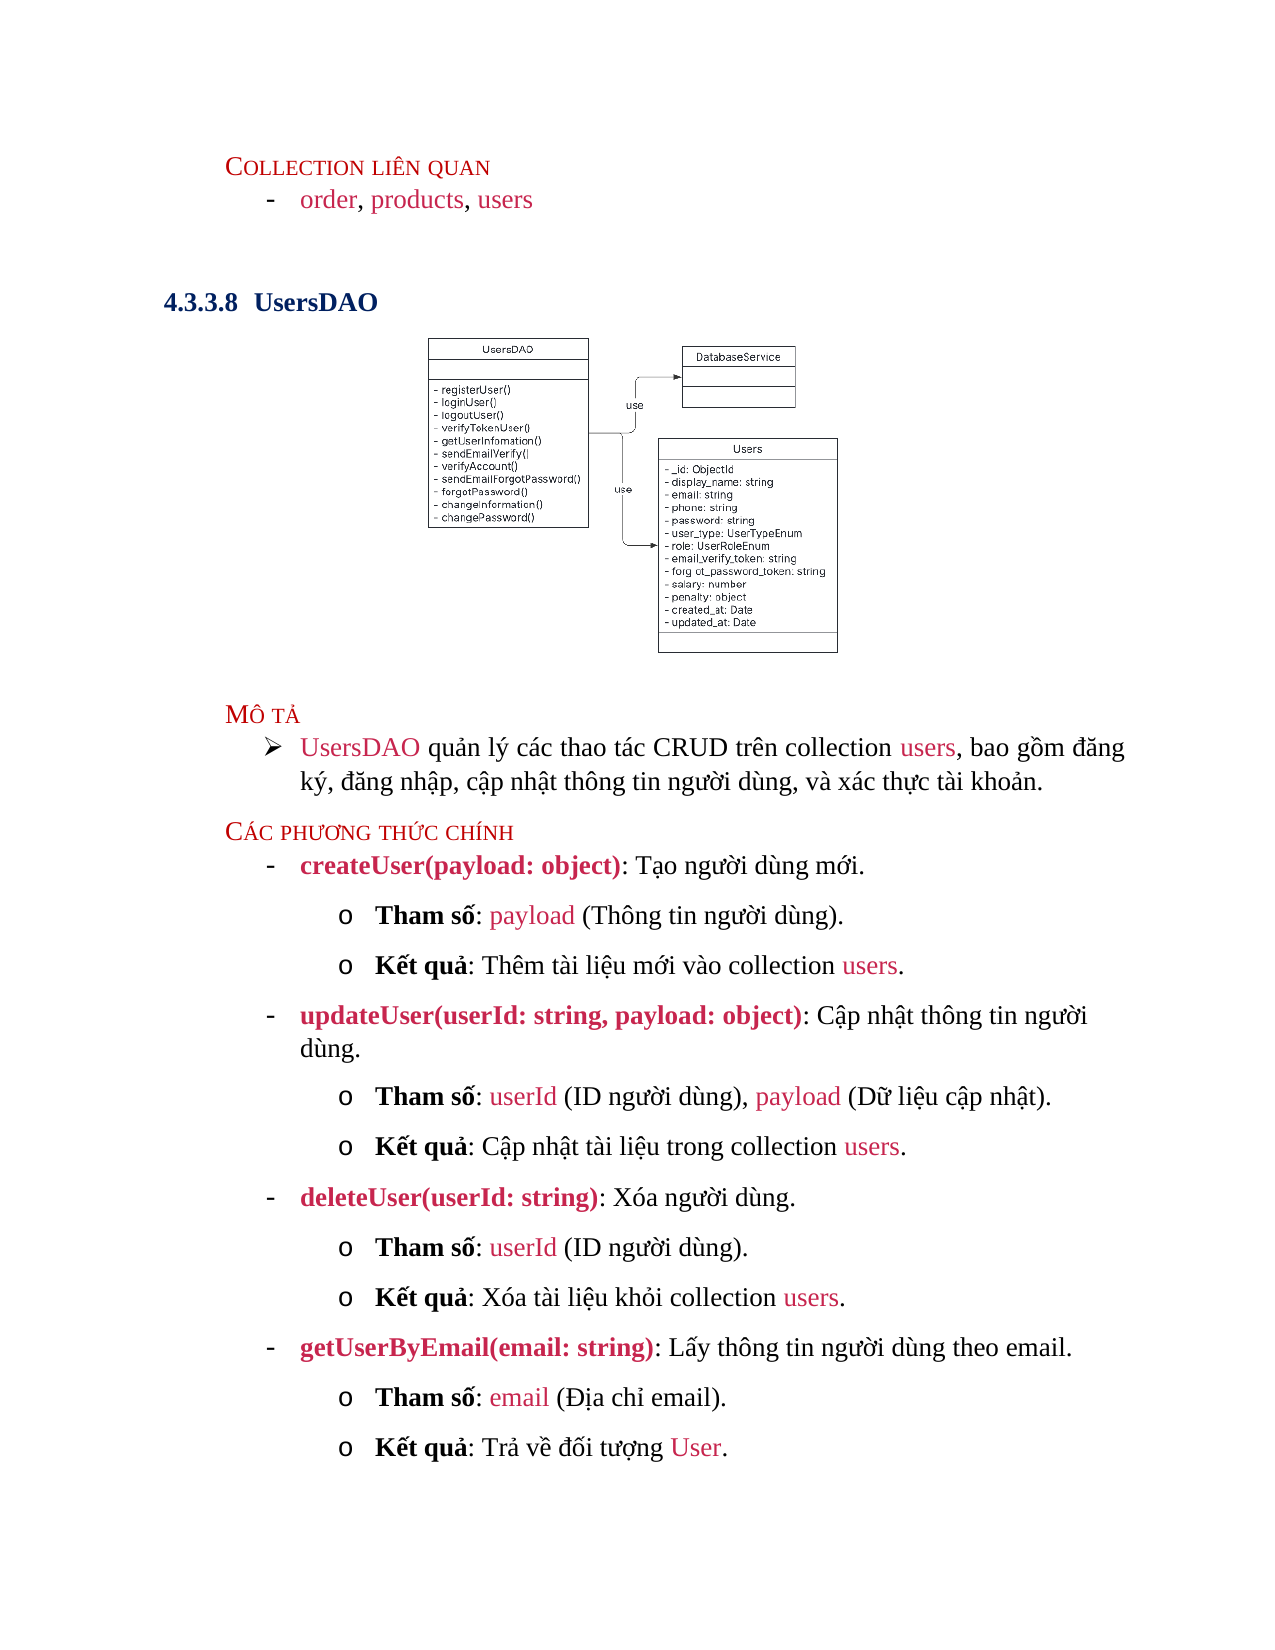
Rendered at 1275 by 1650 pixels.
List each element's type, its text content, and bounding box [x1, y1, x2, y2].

list createUser(payload: object): Tạo người dùng mới. [262, 849, 1125, 882]
subtitle Mô tả [225, 698, 1125, 729]
list deleteUser(userId: string): Xóa người dùng. [262, 1181, 1125, 1214]
subtitle UsersDAO [163, 286, 1125, 318]
list order, products, users [262, 183, 1125, 217]
list Tham số: userId (ID người dùng). [337, 1231, 1125, 1264]
subtitle Các phương thức chính [225, 815, 1125, 846]
list Tham số: userId (ID người dùng), payload (Dữ liệu cập nhật). [337, 1080, 1125, 1114]
list Tham số: payload (Thông tin người dùng). [337, 899, 1125, 932]
subtitle Collection liên quan [225, 150, 1125, 181]
list Tham số: email (Địa chỉ email). [337, 1381, 1125, 1414]
list UsersDAO quản lý các thao tác CRUD trên collection users, bao gồm đăng ký, đăng nhập, cập nhật thông tin người dùng, và xác thực tài khoản. [262, 731, 1125, 796]
list updateUser(userId: string, payload: object): Cập nhật thông tin người dùng. [262, 999, 1125, 1064]
list getUserByEmail(email: string): Lấy thông tin người dùng theo email. [262, 1331, 1125, 1364]
list Kết quả: Xóa tài liệu khỏi collection users. [337, 1281, 1125, 1314]
list Kết quả: Cập nhật tài liệu trong collection users. [337, 1131, 1125, 1164]
list Kết quả: Trả về đối tượng User. [337, 1431, 1125, 1464]
list Kết quả: Thêm tài liệu mới vào collection users. [337, 949, 1125, 982]
picture [401, 320, 874, 679]
